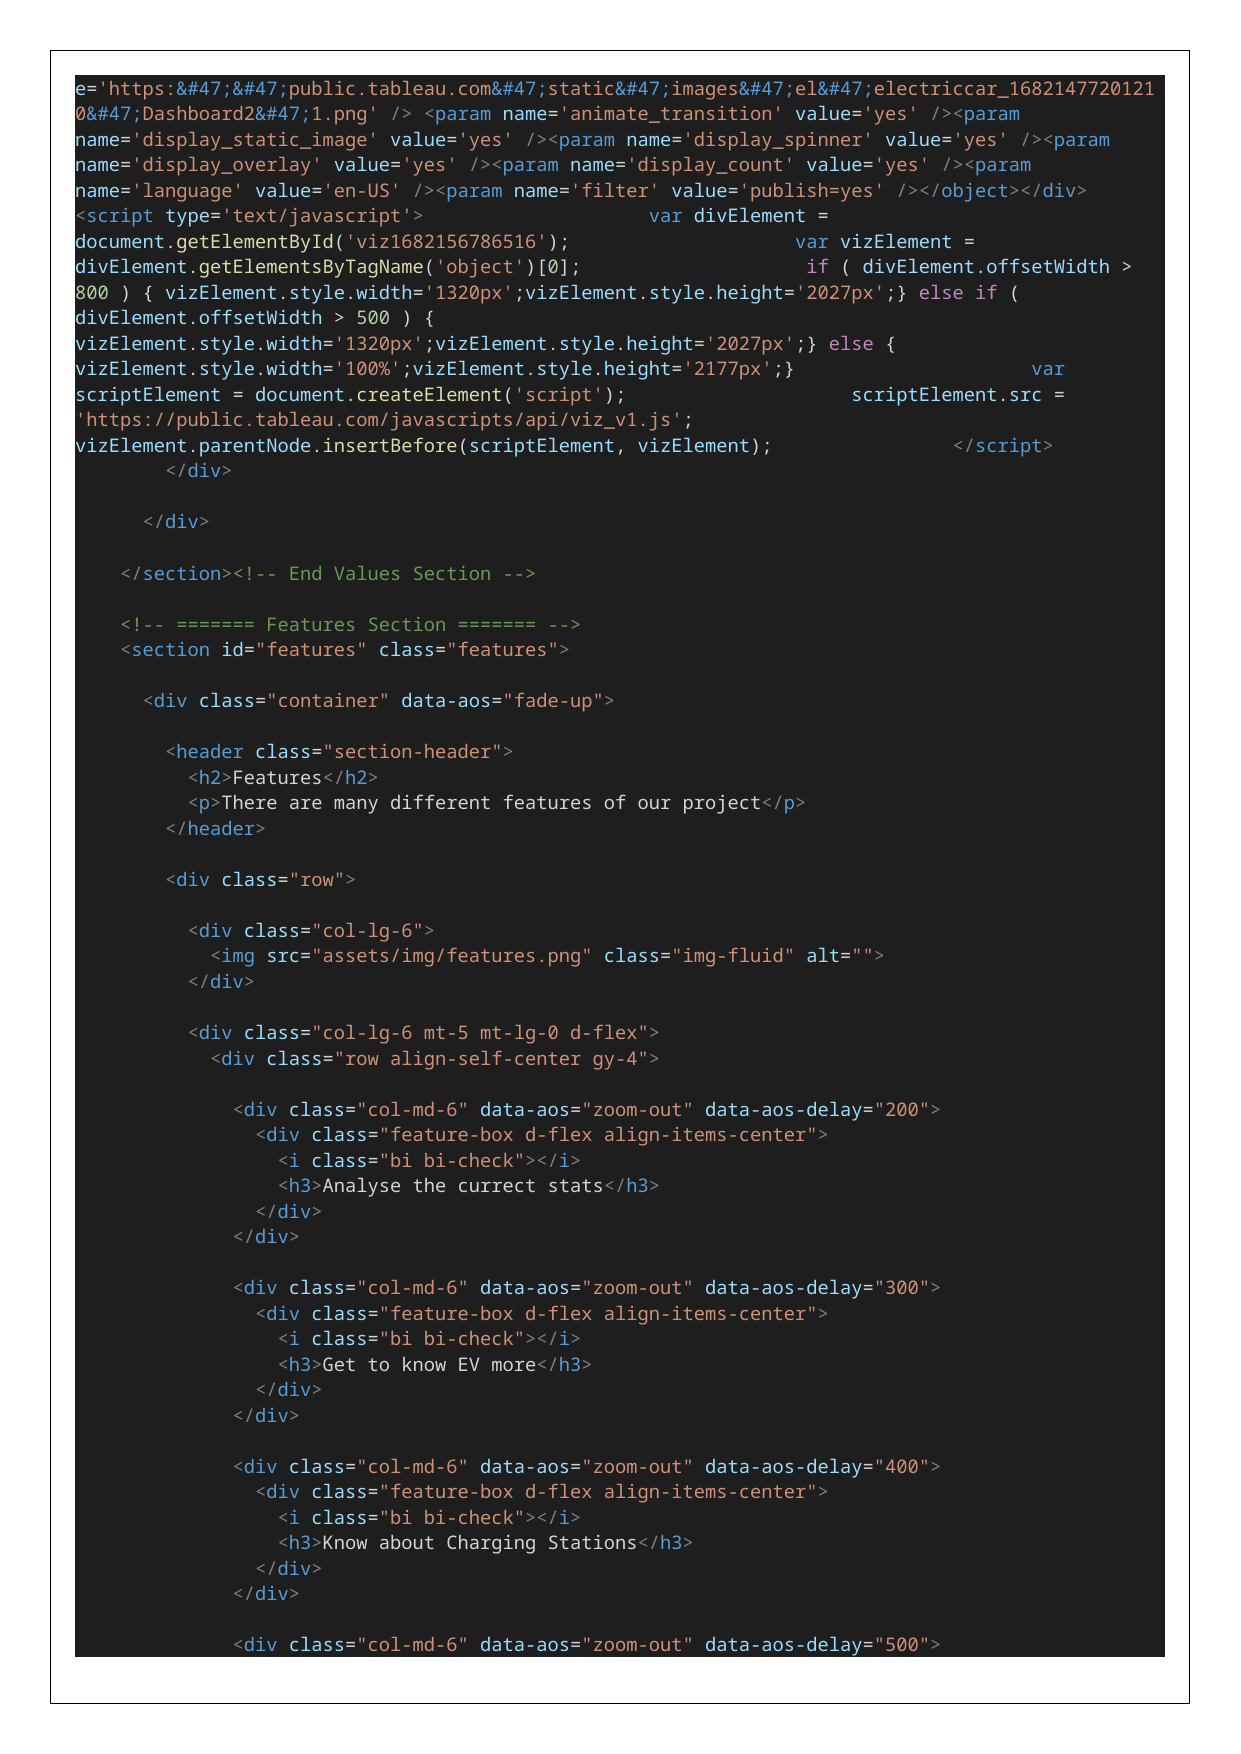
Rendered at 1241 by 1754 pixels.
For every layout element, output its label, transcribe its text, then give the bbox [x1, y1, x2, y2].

text </div> [75, 509, 1165, 534]
text </div> [75, 1402, 1165, 1428]
text </div> [75, 1581, 1165, 1606]
text </div> [75, 458, 1165, 483]
text </div> [75, 1555, 1165, 1581]
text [75, 1479, 1165, 1504]
text </section><!-- End Values Section --> [75, 560, 1165, 585]
text <section id="features" class="features"> [75, 636, 1165, 662]
text <div class="feature-box d-flex align-items-center"> [75, 1121, 1165, 1147]
text <div class="col-md-6" data-aos="zoom-out" data-aos-delay="400"> [75, 1453, 1165, 1479]
text <div class="feature-box d-flex align-items-center"> [75, 1300, 1165, 1326]
text </div> [75, 968, 1165, 994]
text <div class="col-md-6" data-aos="zoom-out" data-aos-delay="500"> [75, 1632, 1165, 1657]
text <h3>Know about Charging Stations</h3> [75, 1530, 1165, 1555]
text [75, 75, 1165, 458]
text <div class="row align-self-center gy-4"> [75, 1045, 1165, 1070]
text <p>There are many different features of our project</p> [75, 789, 1165, 815]
text <i class="bi bi-check"></i> [75, 1147, 1165, 1172]
text <div class="col-lg-6"> [75, 917, 1165, 943]
text <img src="assets/img/features.png" class="img-fluid" alt=""> [75, 943, 1165, 968]
text <h3>Get to know EV more</h3> [75, 1351, 1165, 1377]
text <div class="col-md-6" data-aos="zoom-out" data-aos-delay="300"> [75, 1274, 1165, 1300]
text </div> [75, 1223, 1165, 1249]
text <div class="col-lg-6 mt-5 mt-lg-0 d-flex"> [75, 1019, 1165, 1045]
text <i class="bi bi-check"></i> [75, 1504, 1165, 1530]
text <div class="col-md-6" data-aos="zoom-out" data-aos-delay="200"> [75, 1096, 1165, 1121]
text <header class="section-header"> [75, 738, 1165, 764]
text <div class="container" data-aos="fade-up"> [75, 687, 1165, 713]
text <h2>Features</h2> [75, 764, 1165, 789]
text </div> [75, 1377, 1165, 1402]
text <!-- ======= Features Section ======= --> [75, 611, 1165, 636]
text <h3>Analyse the currect stats</h3> [75, 1172, 1165, 1198]
text </header> [75, 815, 1165, 841]
text <i class="bi bi-check"></i> [75, 1326, 1165, 1351]
text </div> [75, 1198, 1165, 1223]
text <div class="row"> [75, 866, 1165, 892]
